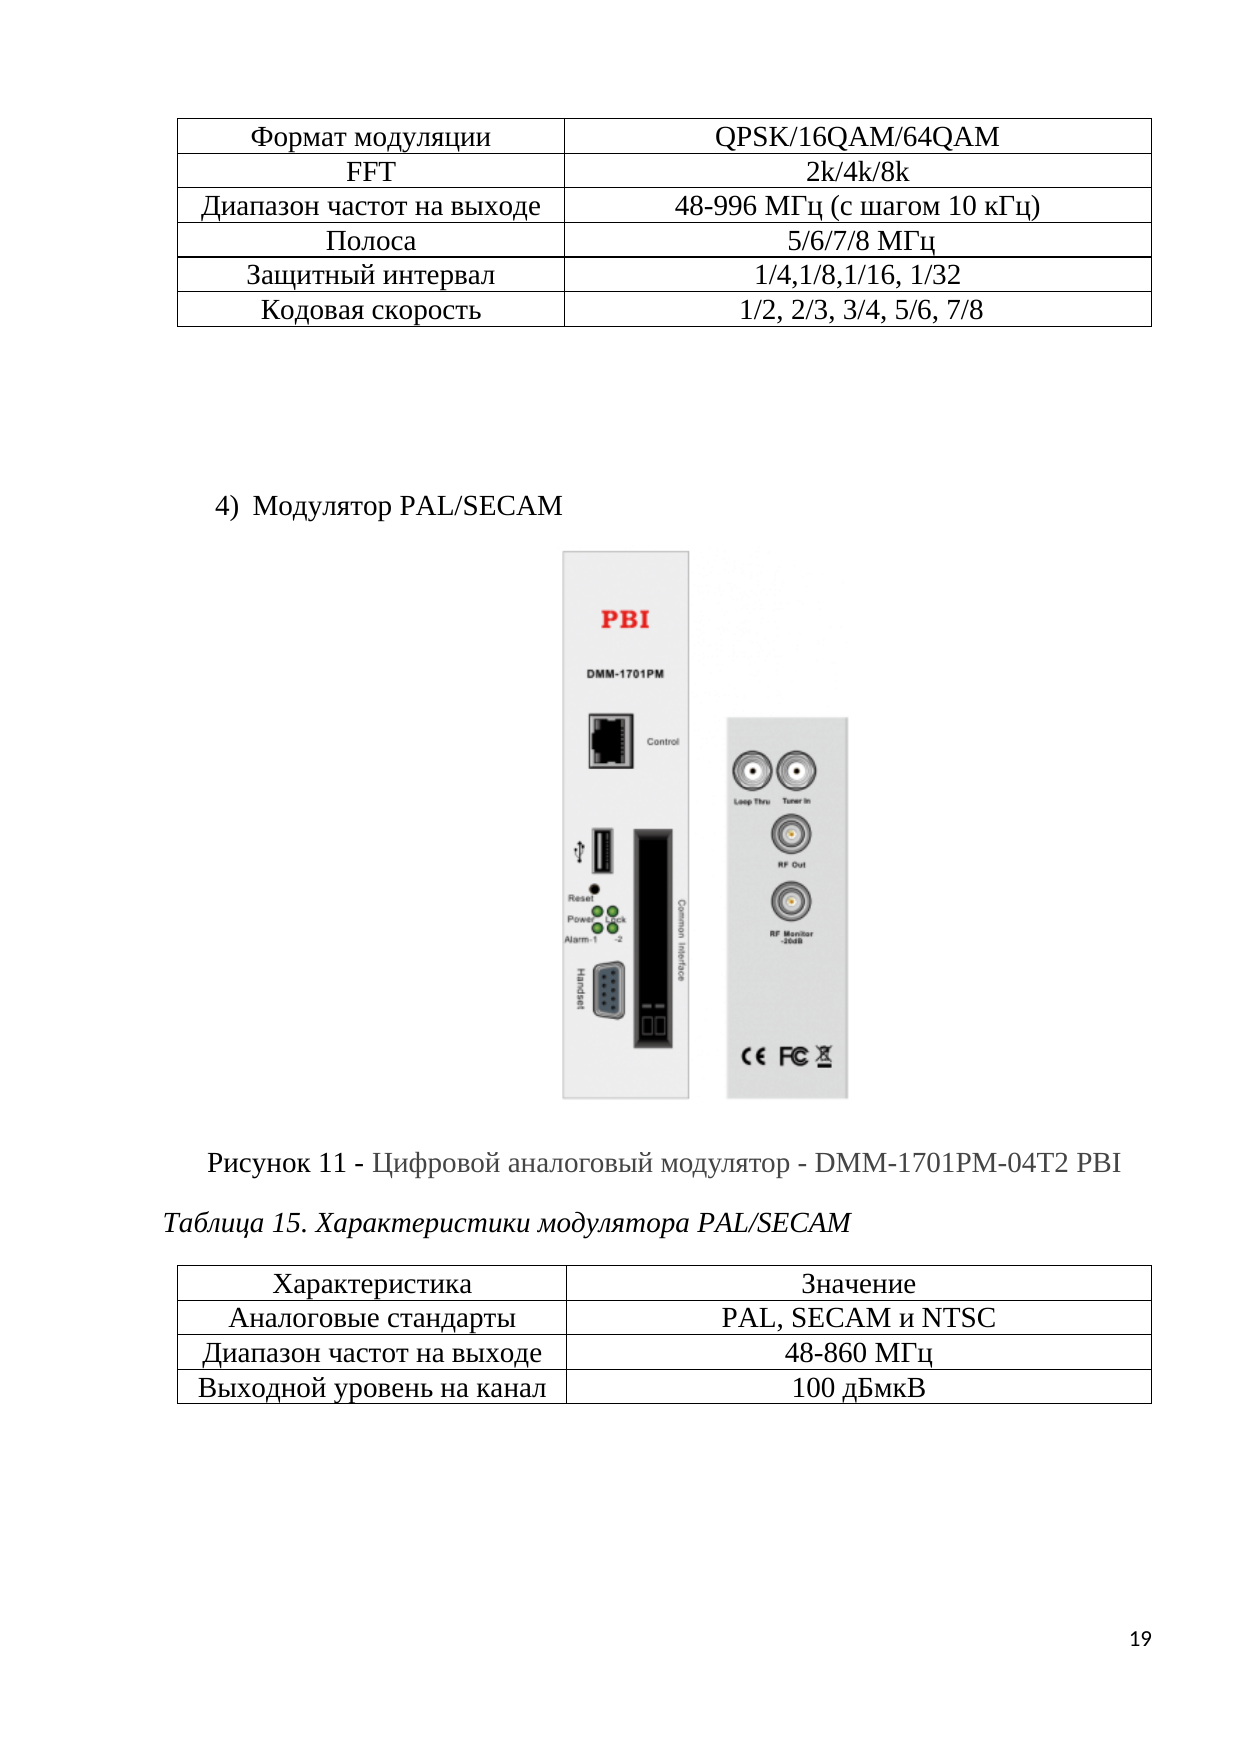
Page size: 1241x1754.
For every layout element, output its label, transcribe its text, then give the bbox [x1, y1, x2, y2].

list Модулятор PAL/SECAM [215, 488, 1152, 522]
table_header Значение [567, 1266, 1151, 1299]
table_cell 2k/4k/8k [565, 154, 1151, 187]
table_cell 48-996 МГц (с шагом 10 кГц) [565, 188, 1151, 222]
table_cell Диапазон частот на выходе [178, 1335, 566, 1369]
table_cell Полоса [178, 223, 564, 256]
table_cell Формат модуляции [178, 119, 564, 153]
table_cell 100 дБмкВ [567, 1370, 1151, 1403]
table_cell QPSK/16QAM/64QAM [565, 119, 1151, 153]
table_cell Диапазон частот на выходе [178, 188, 564, 222]
table_cell PAL, SECAM и NTSC [567, 1301, 1151, 1334]
table_cell 1/2, 2/3, 3/4, 5/6, 7/8 [565, 292, 1151, 326]
table_cell 48-860 МГц [567, 1335, 1151, 1369]
text Рисунок 11 - Цифровой аналоговый модулятор - DMM-1701PM-04T2 PBI [177, 1145, 1152, 1179]
table_cell Аналоговые стандарты [178, 1301, 566, 1334]
table_header Характеристика [178, 1266, 566, 1299]
table_cell Защитный интервал [178, 258, 564, 291]
table_cell 5/6/7/8 МГц [565, 223, 1151, 256]
list Таблица 15. Характеристики модулятора PAL/SECAM [162, 1206, 1152, 1239]
table_cell Выходной уровень на канал [178, 1370, 566, 1403]
picture [522, 526, 882, 1121]
table_cell 1/4,1/8,1/16, 1/32 [565, 258, 1151, 291]
table_cell Кодовая скорость [178, 292, 564, 326]
table_cell FFT [178, 154, 564, 187]
